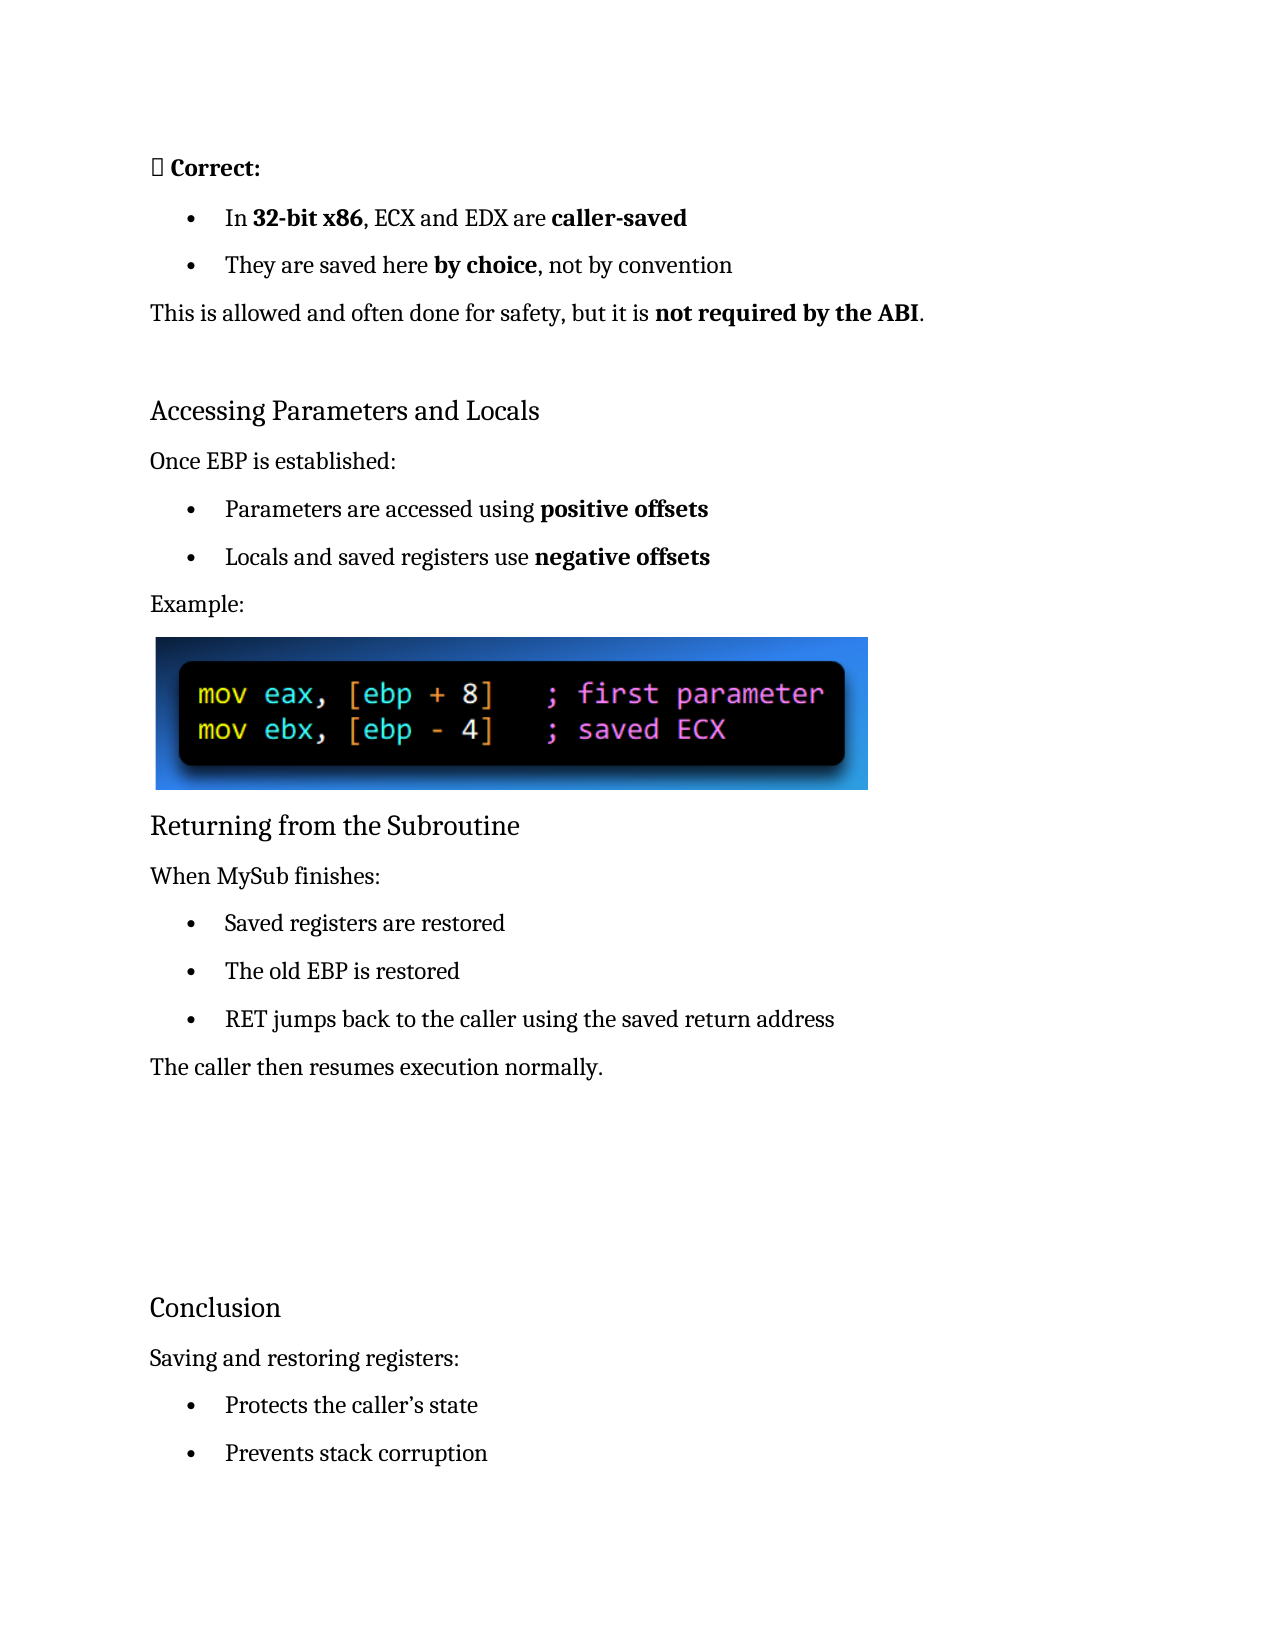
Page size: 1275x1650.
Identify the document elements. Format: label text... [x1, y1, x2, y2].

text Accessing Parameters and Locals [150, 394, 1125, 428]
list Saved registers are restored [187, 909, 1125, 938]
list They are saved here by choice, not by convention [187, 251, 1125, 280]
list In 32-bit x86, ECX and EDX are caller-saved [187, 203, 1125, 232]
list Prevents stack corruption [187, 1439, 1125, 1468]
list Parameters are accessed using positive offsets [187, 495, 1125, 523]
list Locals and saved registers use negative offsets [187, 542, 1125, 571]
list Protects the caller’s state [187, 1391, 1125, 1420]
list The old EBP is restored [187, 957, 1125, 986]
text This is allowed and often done for safety, but it is not required by the ABI. [150, 299, 1125, 328]
text When MySub finishes: [150, 862, 1125, 890]
list RET jumps back to the caller using the saved return address [187, 1005, 1125, 1033]
text Conclusion [150, 1291, 1125, 1324]
text Returning from the Subroutine [150, 809, 1125, 842]
text ✅ Correct: [150, 150, 1125, 184]
text Saving and restoring registers: [150, 1344, 1125, 1372]
text Once EBP is established: [150, 447, 1125, 476]
text Example: [150, 590, 1125, 619]
text The caller then resumes execution normally. [150, 1052, 1125, 1081]
picture [155, 637, 868, 790]
